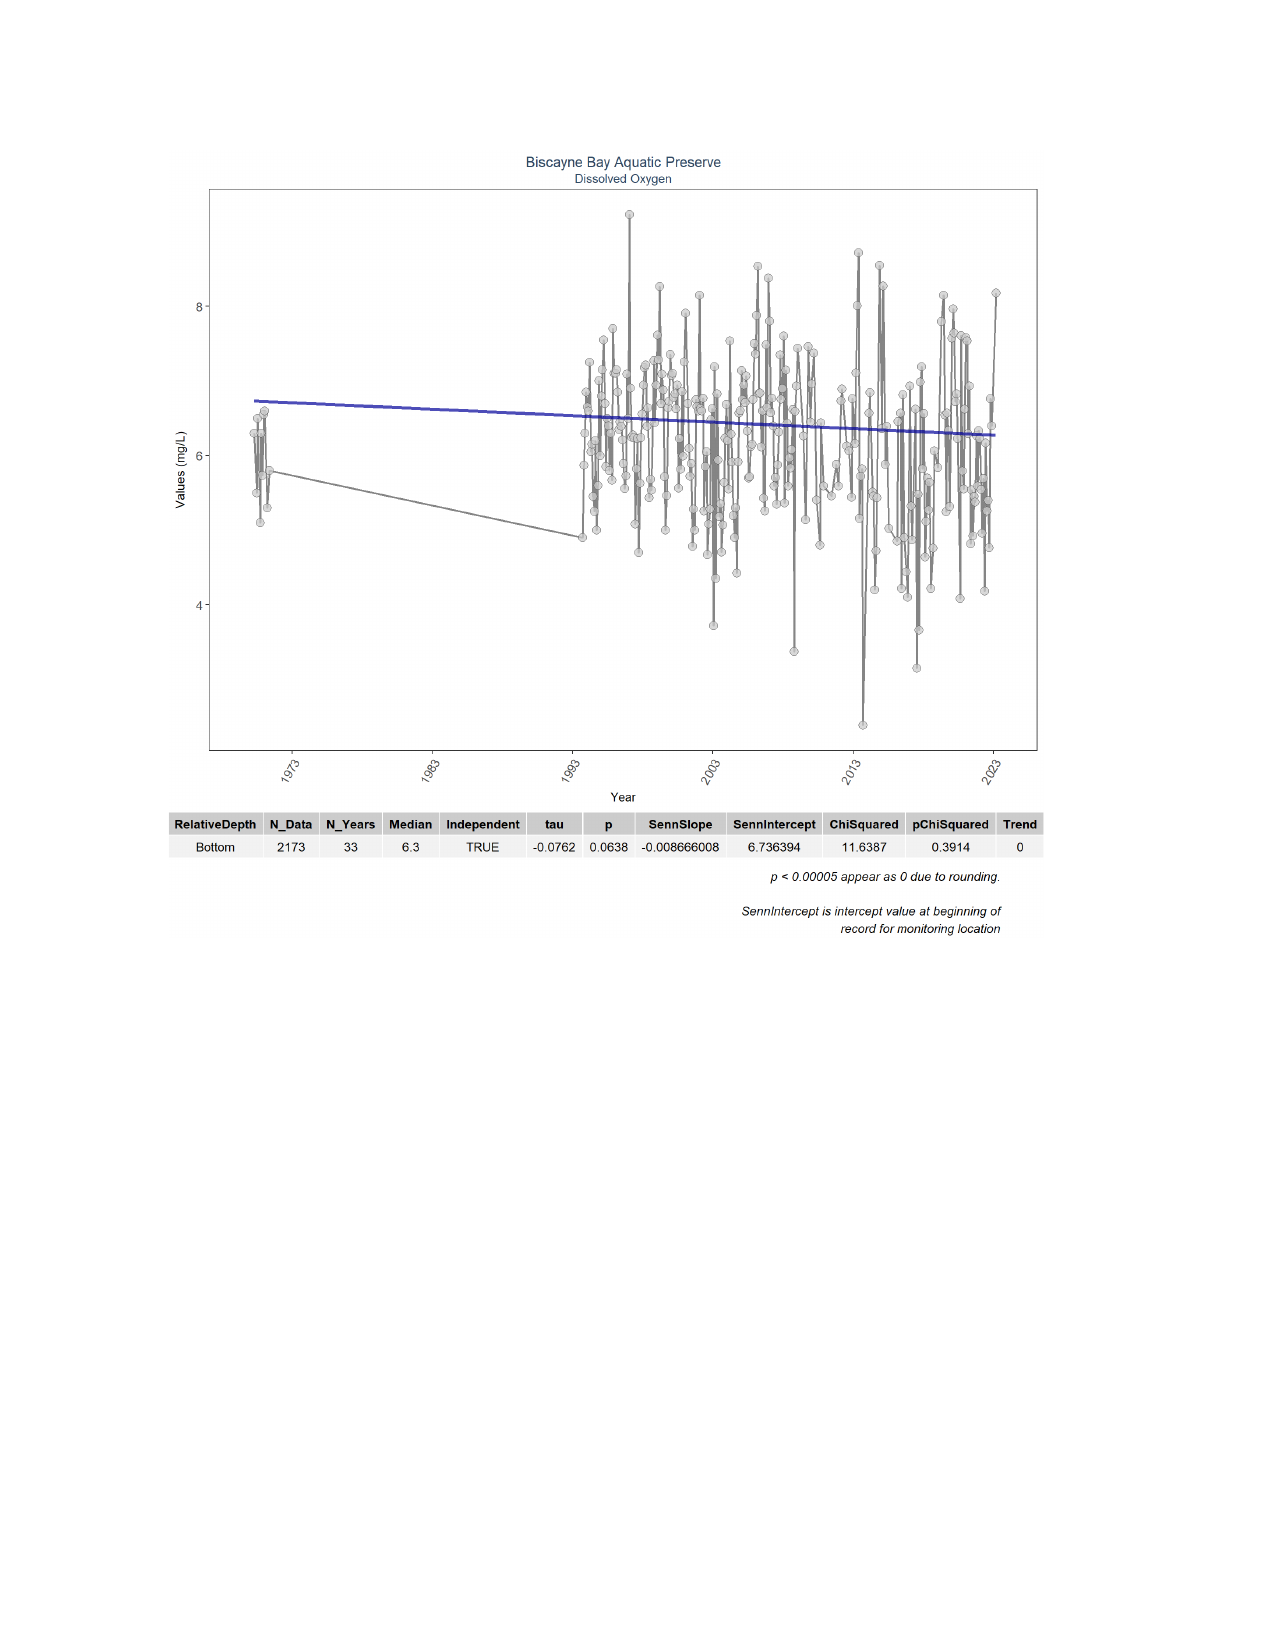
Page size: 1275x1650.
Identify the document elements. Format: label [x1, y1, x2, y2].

picture [168, 150, 1044, 938]
